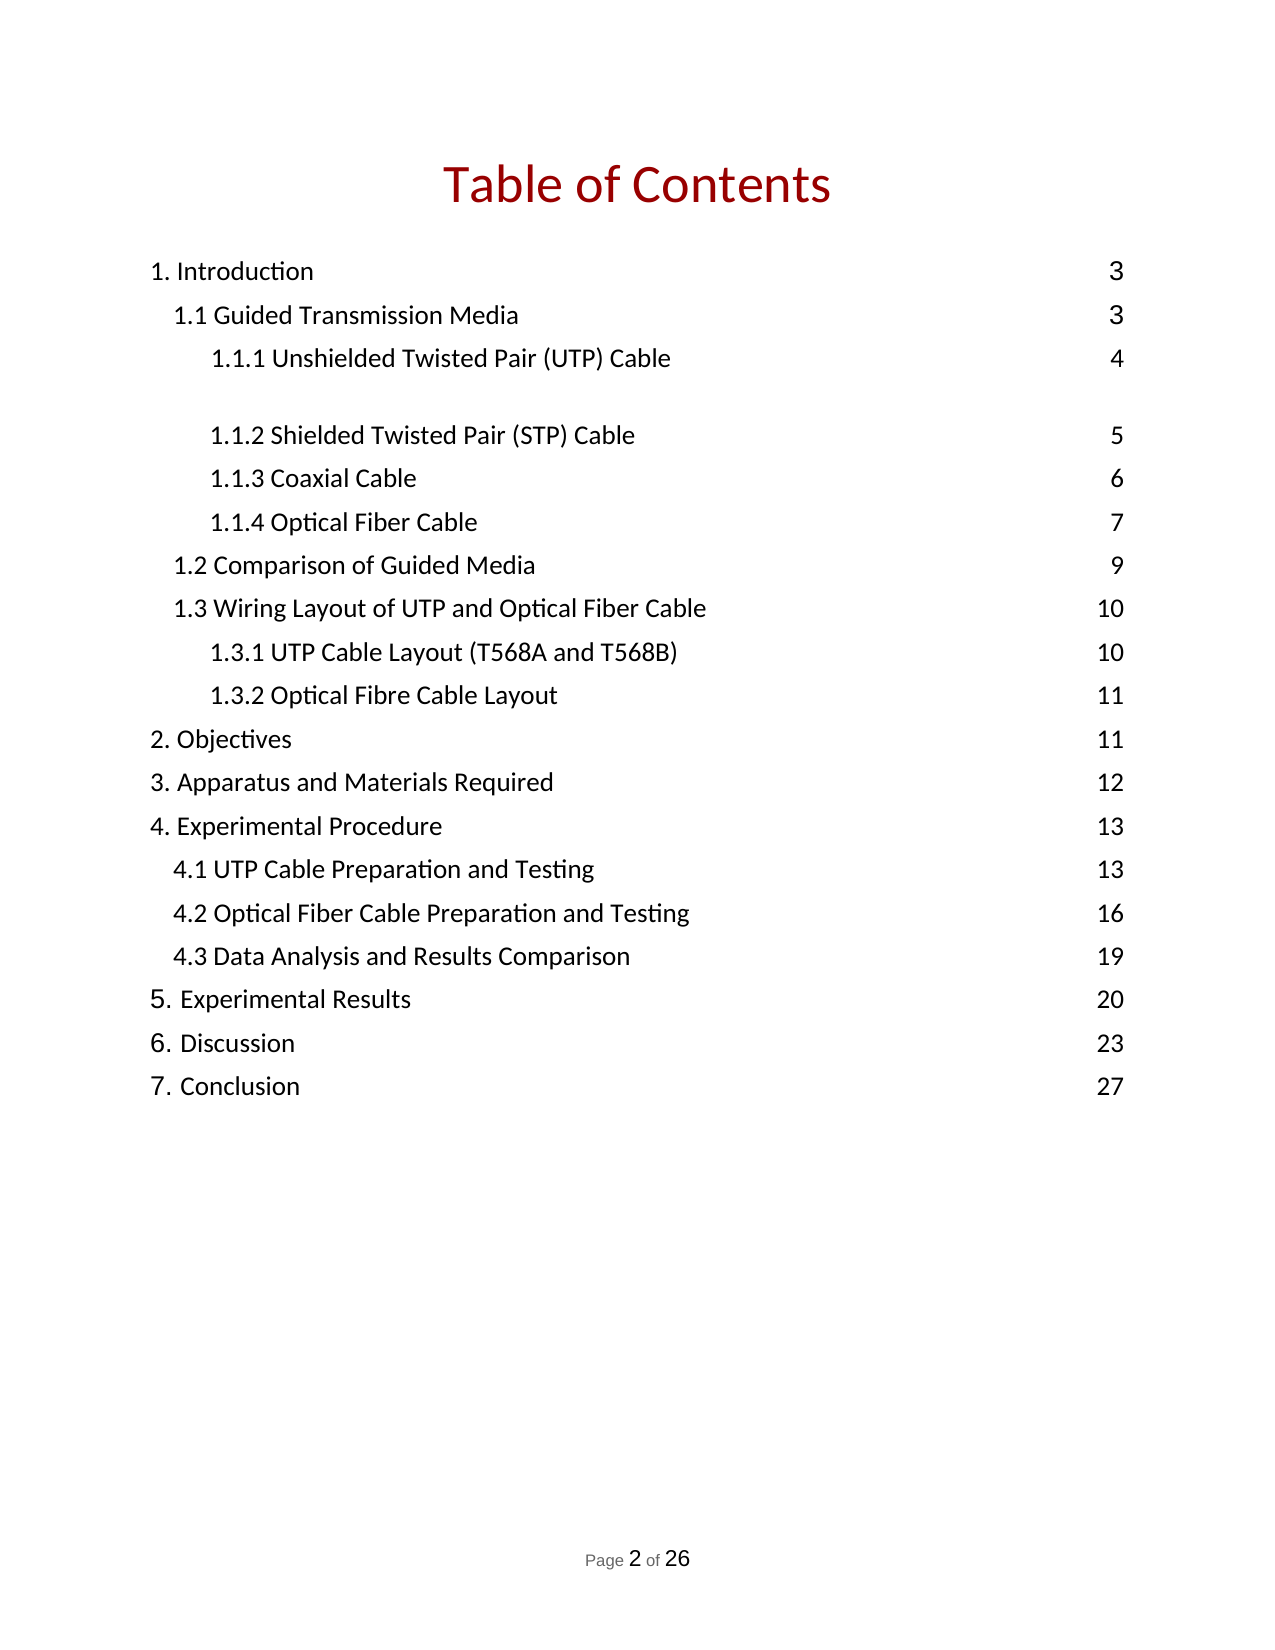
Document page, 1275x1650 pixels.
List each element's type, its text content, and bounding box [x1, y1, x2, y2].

title Table of Contents [150, 150, 1125, 216]
